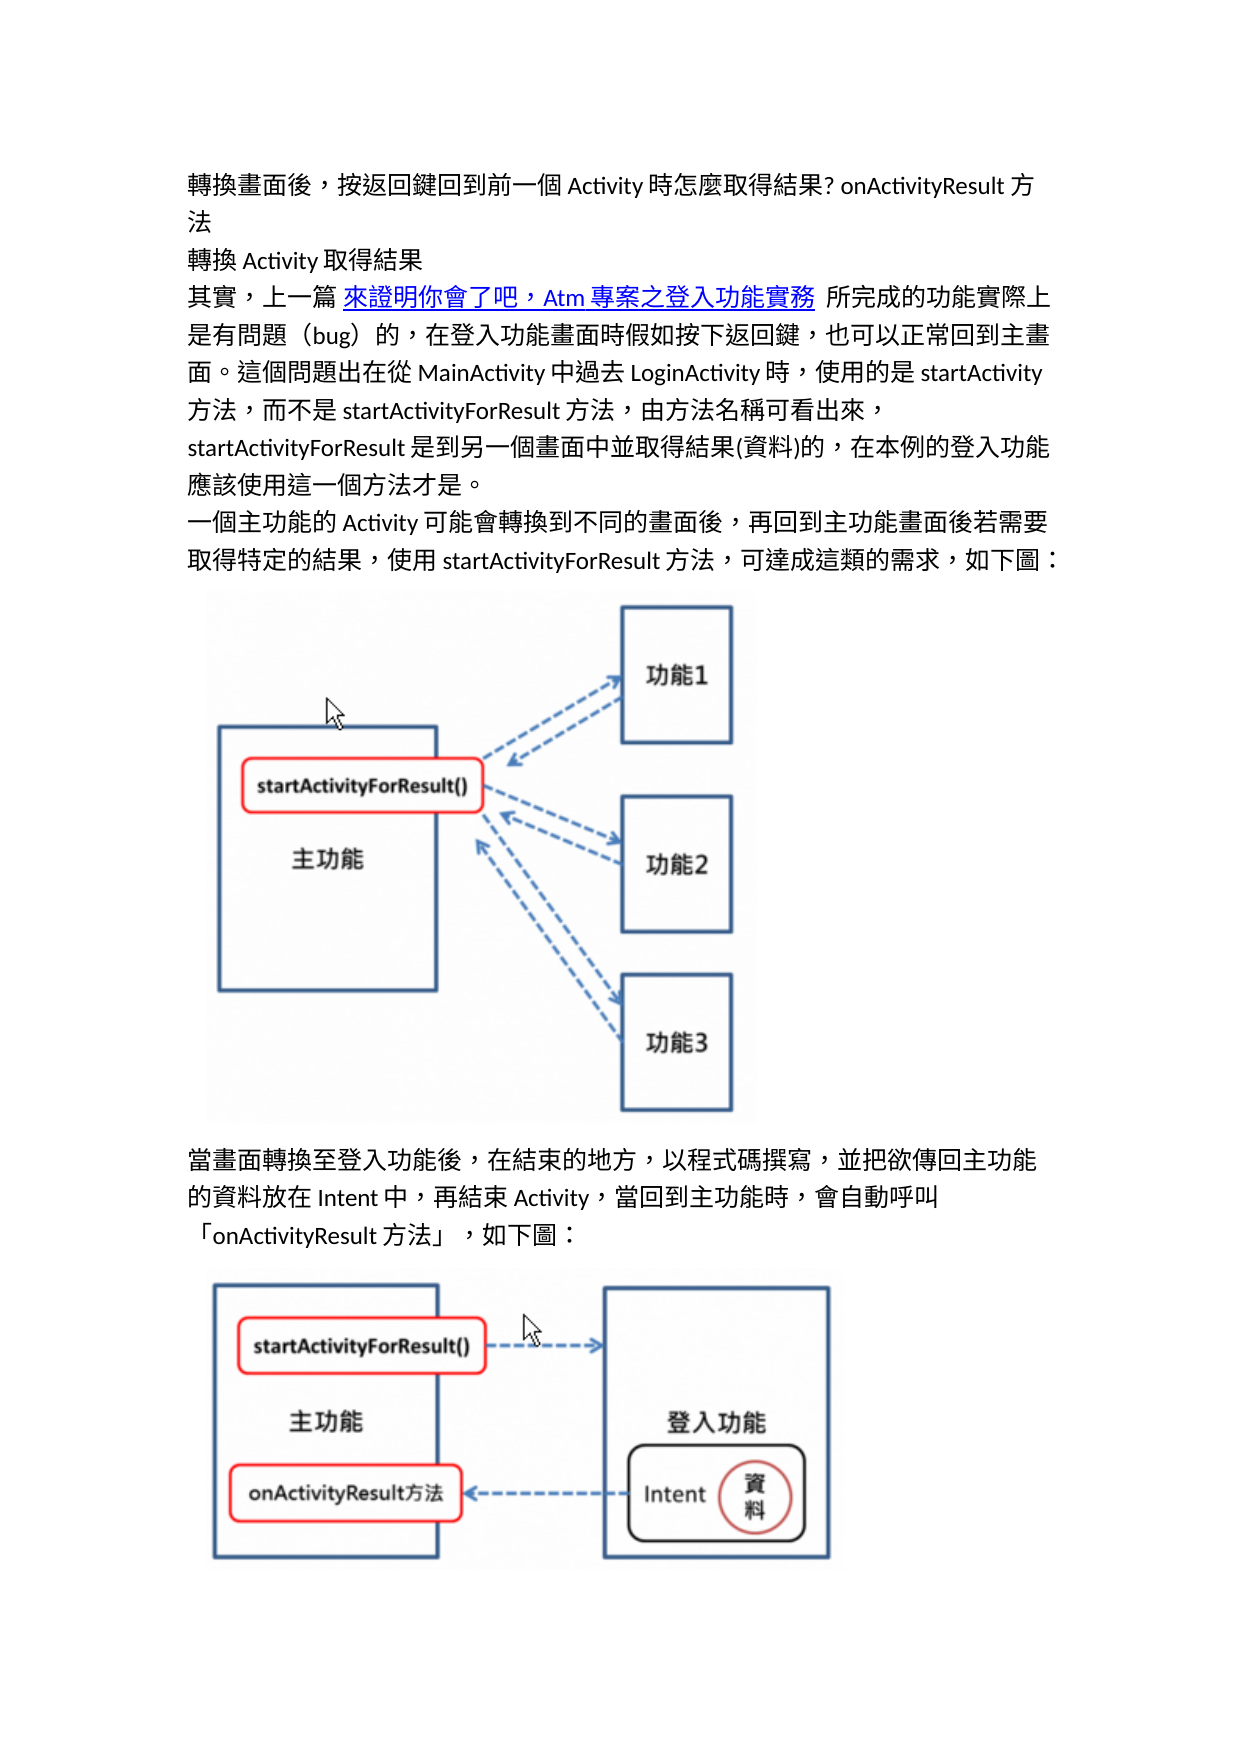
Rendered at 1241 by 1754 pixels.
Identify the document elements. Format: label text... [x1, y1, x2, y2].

text 一個主功能的Activity可能會轉換到不同的畫面後，再回到主功能畫面後若需要取得特定的結果，使用startActivityForResult方法，可達成這類的需求，如下圖： [187, 502, 1053, 577]
text 轉換Activity取得結果 [187, 239, 1053, 277]
picture [187, 585, 788, 1131]
text 當畫面轉換至登入功能後，在結束的地方，以程式碼撰寫，並把欲傳回主功能的資料放在Intent中，再結束Activity，當回到主功能時，會自動呼叫「onActivityResult方法」，如下圖： [187, 1139, 1053, 1252]
picture [187, 1264, 916, 1577]
text 轉換畫面後，按返回鍵回到前一個Activity時怎麼取得結果? onActivityResult方法 [187, 164, 1053, 239]
text 其實，上一篇 來證明你會了吧，Atm專案之登入功能實務 所完成的功能實際上是有問題（bug）的，在登入功能畫面時假如按下返回鍵，也可以正常回到主畫面。這個問題出在從MainActivity中過去LoginActivity時，使用的是startActivity方法，而不是startActivityForResult方法，由方法名稱可看出來，startActivityForResult是到另一個畫面中並取得結果(資料)的，在本例的登入功能應該使用這一個方法才是。 [187, 277, 1053, 502]
